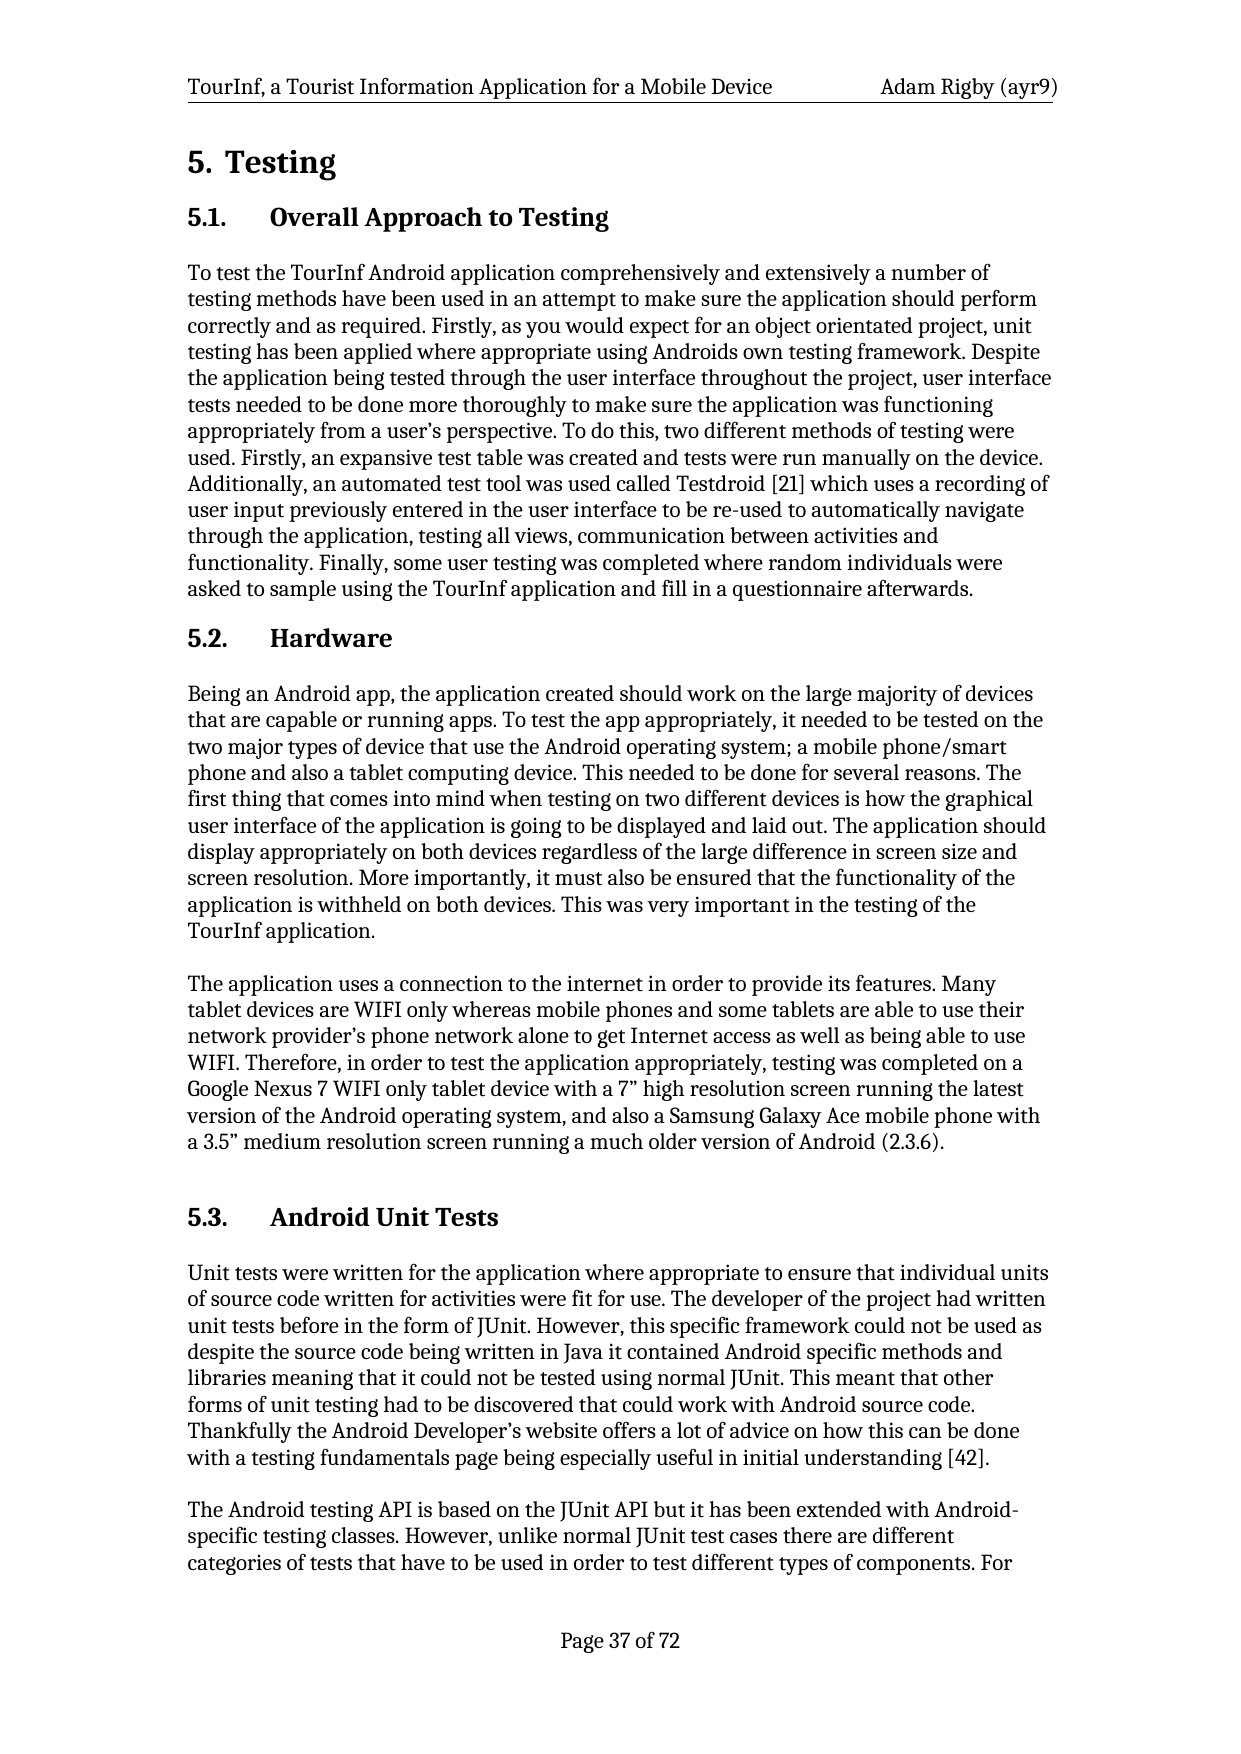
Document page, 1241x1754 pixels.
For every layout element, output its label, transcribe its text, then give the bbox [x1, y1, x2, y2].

subtitle Testing [187, 143, 1053, 181]
text Unit tests were written for the application where appropriate to ensure that individual units of source code written for activities were fit for use. The developer of the project had written unit tests before in the form of JUnit. However, this specific framework could not be used as despite the source code being written in Java it contained Android specific methods and libraries meaning that it could not be tested using normal JUnit. This meant that other forms of unit testing had to be discovered that could work with Android source code. Thankfully the Android Developer’s website offers a lot of advice on how this can be done with a testing fundamentals page being especially useful in initial understanding [42]. [187, 1260, 1053, 1471]
text The application uses a connection to the internet in order to provide its features. Many tablet devices are WIFI only whereas mobile phones and some tablets are able to use their network provider’s phone network alone to get Internet access as well as being able to use WIFI. Therefore, in order to test the application appropriately, testing was completed on a Google Nexus 7 WIFI only tablet device with a 7” high resolution screen running the latest version of the Android operating system, and also a Samsung Galaxy Ace mobile phone with a 3.5” medium resolution screen running a much older version of Android (2.3.6). [187, 971, 1053, 1155]
subtitle Overall Approach to Testing [187, 202, 1053, 233]
text Being an Android app, the application created should work on the large majority of devices that are capable or running apps. To test the app appropriately, it needed to be tested on the two major types of device that use the Android operating system; a mobile phone/smart phone and also a tablet computing device. This needed to be done for several reasons. The first thing that comes into mind when testing on two different devices is how the graphical user interface of the application is going to be displayed and laid out. The application should display appropriately on both devices regardless of the large difference in screen size and screen resolution. More importantly, it must also be ensured that the functionality of the application is withheld on both devices. This was very important in the testing of the TourInf application. [187, 681, 1053, 944]
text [187, 1497, 1053, 1576]
subtitle Hardware [187, 623, 1053, 654]
text To test the TourInf Android application comprehensively and extensively a number of testing methods have been used in an attempt to make sure the application should perform correctly and as required. Firstly, as you would expect for an object orientated project, unit testing has been applied where appropriate using Androids own testing framework. Despite the application being tested through the user interface throughout the project, user interface tests needed to be done more thoroughly to make sure the application was functioning appropriately from a user’s perspective. To do this, two different methods of testing were used. Firstly, an expansive test table was created and tests were run manually on the device. Additionally, an automated test tool was used called Testdroid [21] which uses a recording of user input previously entered in the user interface to be re-used to automatically navigate through the application, testing all views, communication between activities and functionality. Finally, some user testing was completed where random individuals were asked to sample using the TourInf application and fill in a questionnaire afterwards. [187, 260, 1053, 602]
subtitle Android Unit Tests [187, 1202, 1053, 1233]
